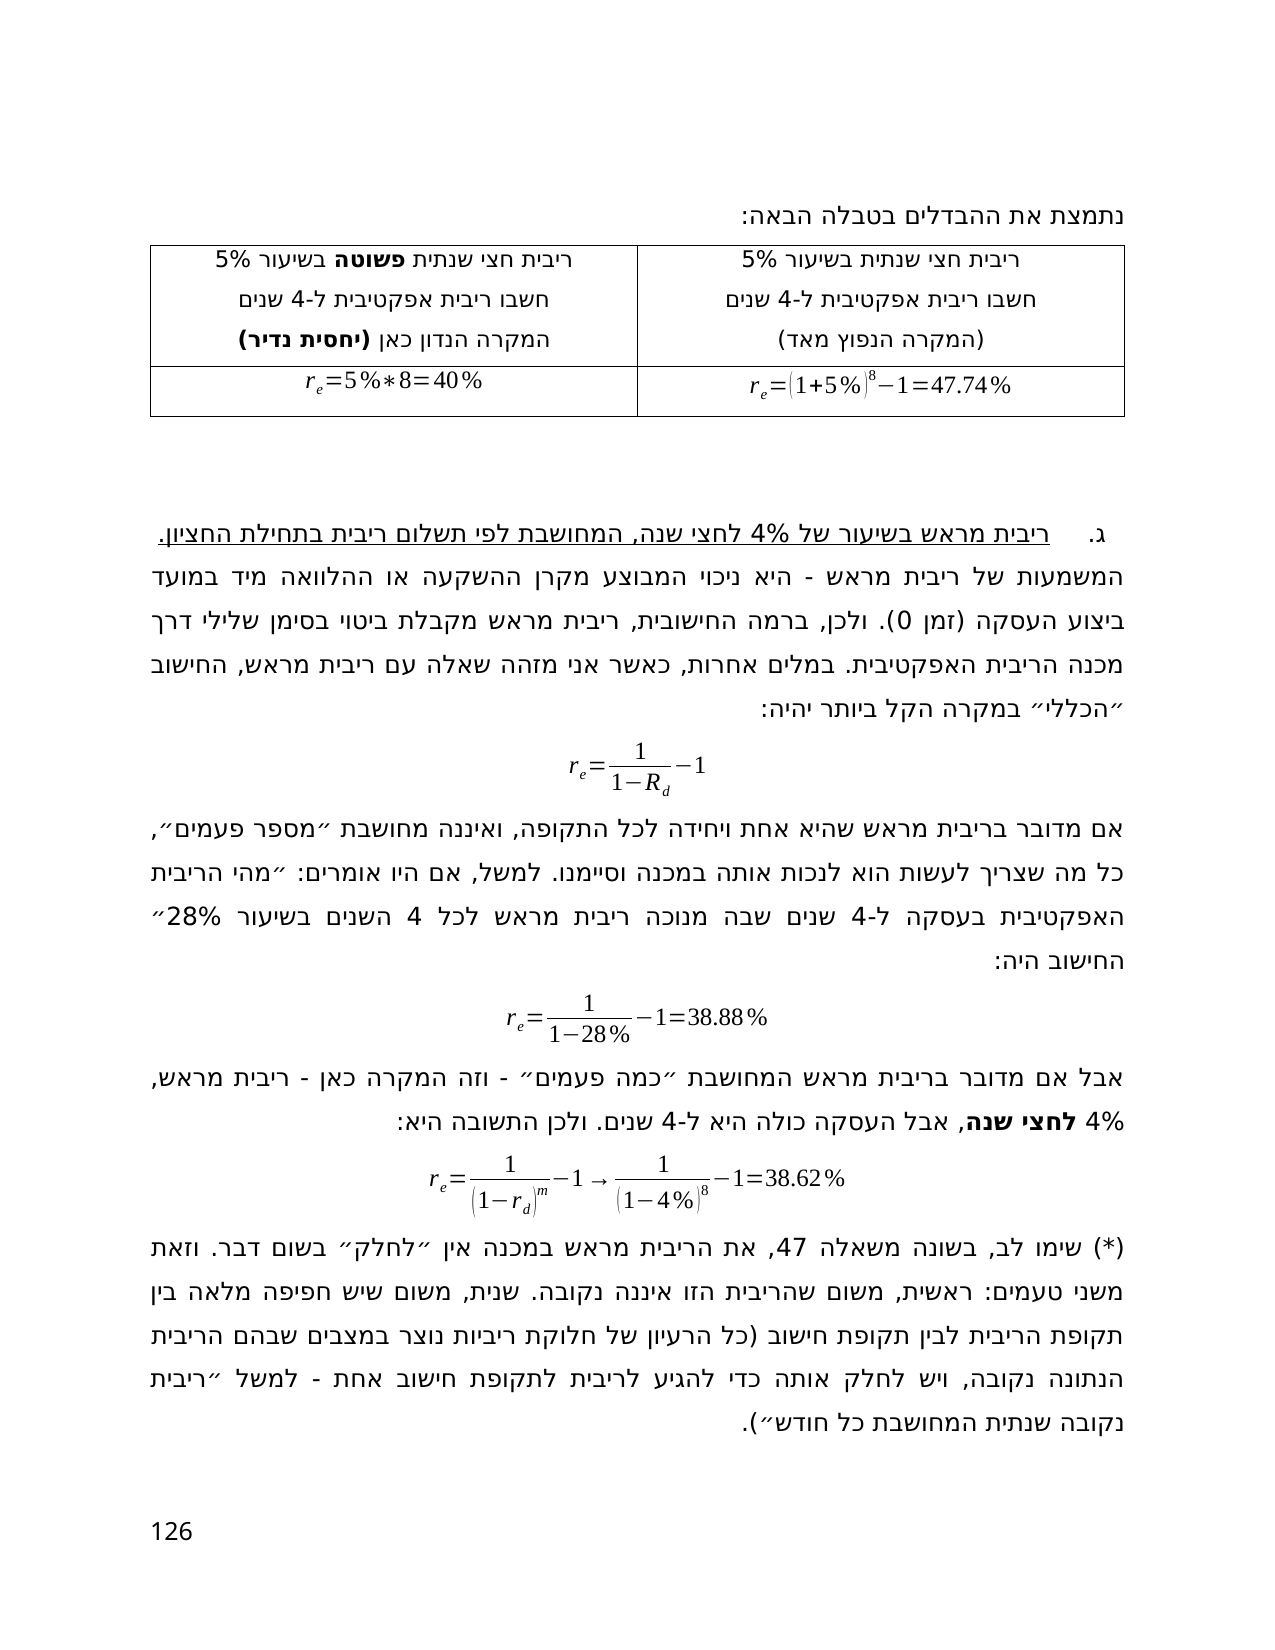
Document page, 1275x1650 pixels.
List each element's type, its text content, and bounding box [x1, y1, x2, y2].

text אם מדובר בריבית מראש שהיא אחת ויחידה לכל התקופה, ואיננה מחושבת ״מספר פעמים״, כל מה שצריך לעשות הוא לנכות אותה במכנה וסיימנו. למשל, אם היו אומרים: ״מהי הריבית האפקטיבית בעסקה ל-4 שנים שבה מנוכה ריבית מראש לכל 4 השנים בשיעור 28%״ החישוב היה: [150, 814, 1125, 975]
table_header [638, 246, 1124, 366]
list ריבית מראש בשיעור של 4% לחצי שנה, המחושבת לפי תשלום ריבית בתחילת החציון. [150, 519, 1087, 548]
text נתמצת את ההבדלים בטבלה הבאה: [150, 201, 1125, 230]
text אבל אם מדובר בריבית מראש המחושבת ״כמה פעמים״ - וזה המקרה כאן - ריבית מראש, 4% לחצי שנה, אבל העסקה כולה היא ל-4 שנים. ולכן התשובה היא: [150, 1063, 1125, 1136]
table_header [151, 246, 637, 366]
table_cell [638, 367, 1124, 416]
text המשמעות של ריבית מראש - היא ניכוי המבוצע מקרן ההשקעה או ההלוואה מיד במועד ביצוע העסקה (זמן 0). ולכן, ברמה החישובית, ריבית מראש מקבלת ביטוי בסימן שלילי דרך מכנה הריבית האפקטיבית. במלים אחרות, כאשר אני מזהה שאלה עם ריבית מראש, החישוב ״הכללי״ במקרה הקל ביותר יהיה: [150, 562, 1125, 723]
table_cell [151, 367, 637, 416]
text (*) שימו לב, בשונה משאלה 47, את הריבית מראש במכנה אין ״לחלק״ בשום דבר. וזאת משני טעמים: ראשית, משום שהריבית הזו איננה נקובה. שנית, משום שיש חפיפה מלאה בין תקופת הריבית לבין תקופת חישוב (כל הרעיון של חלוקת ריביות נוצר במצבים שבהם הריבית הנתונה נקובה, ויש לחלק אותה כדי להגיע לריבית לתקופת חישוב אחת - למשל ״ריבית נקובה שנתית המחושבת כל חודש״). [150, 1233, 1125, 1437]
